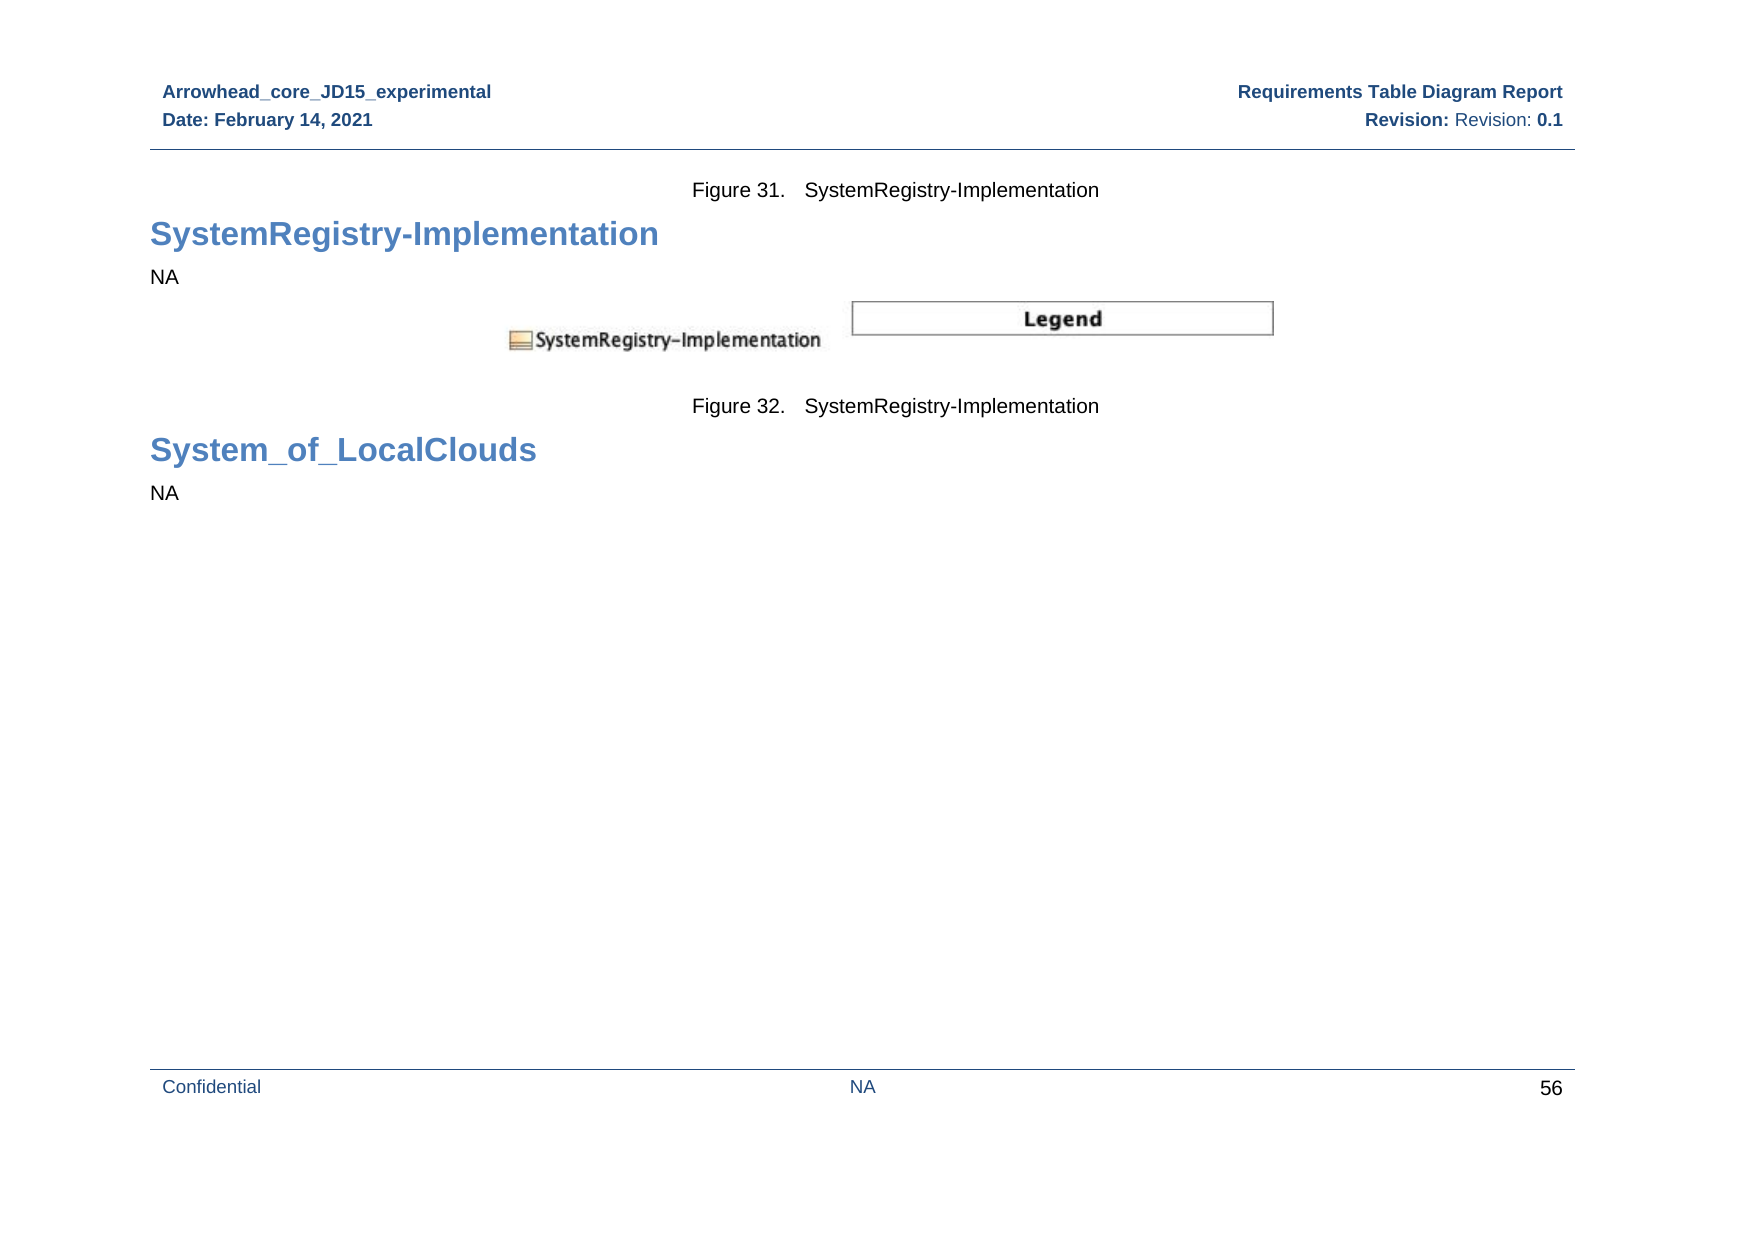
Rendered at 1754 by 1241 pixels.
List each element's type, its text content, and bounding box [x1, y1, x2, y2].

picture [480, 301, 1274, 382]
text SystemRegistry-Implementation [187, 394, 1604, 418]
text SystemRegistry-Implementation [187, 178, 1604, 202]
subtitle System_of_LocalClouds [150, 430, 1604, 469]
subtitle SystemRegistry-Implementation [150, 214, 1604, 253]
text NA [150, 481, 1604, 505]
text NA [150, 265, 1604, 289]
